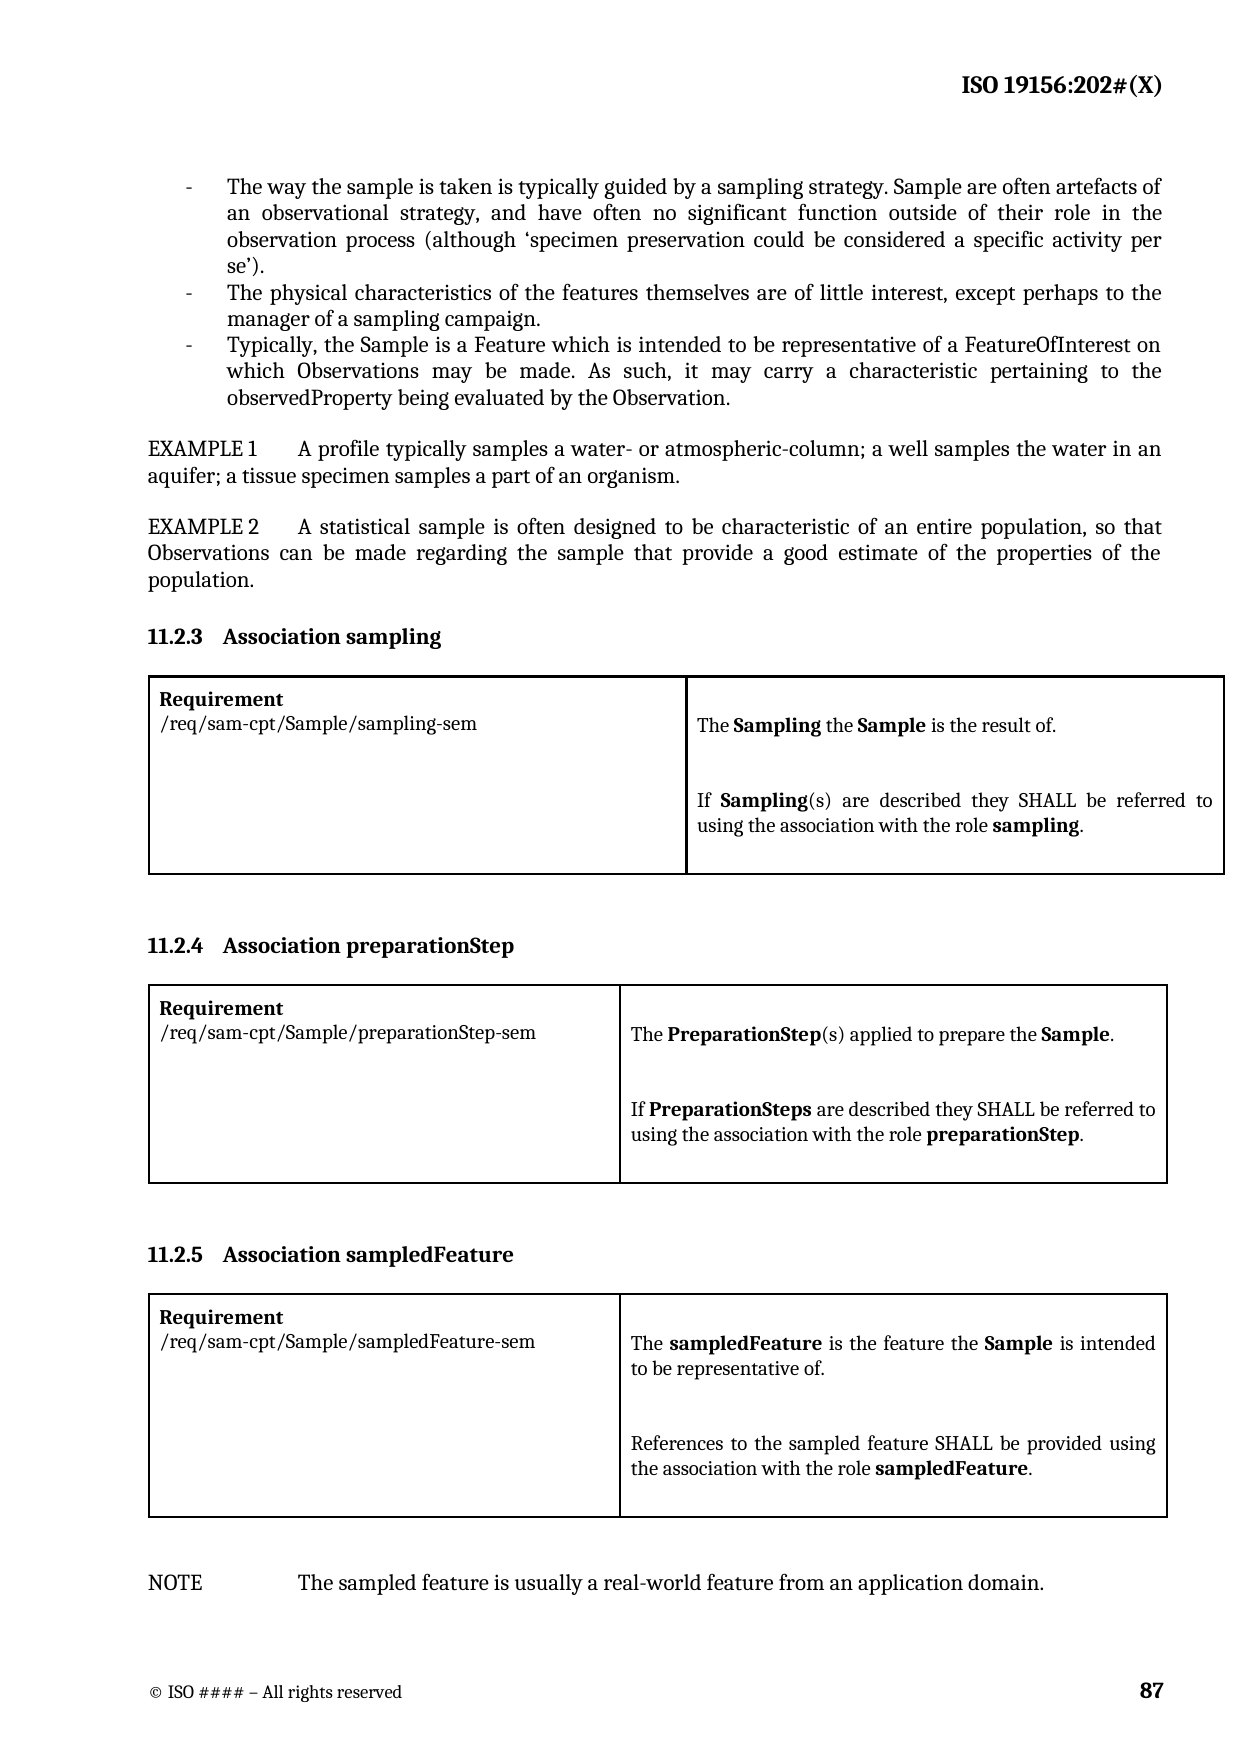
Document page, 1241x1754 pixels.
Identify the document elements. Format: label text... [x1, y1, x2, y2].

list Typically, the Sample is a Feature which is intended to be representative of a FeatureOfInterest on which Observations may be made. As such, it may carry a characteristic pertaining to the observedProperty being evaluated by the Observation. [185, 332, 1163, 411]
table_header The sampledFeature is the feature the Sample is intended to be representative of. References to the sampled feature SHALL be provided using the association with the role sampledFeature. [621, 1295, 1166, 1516]
table_header Requirement /req/sam-cpt/Sample/preparationStep-sem [150, 986, 619, 1182]
subtitle Association preparationStep [148, 933, 1163, 959]
table_header Requirement /req/sam-cpt/Sample/sampledFeature-sem [150, 1295, 619, 1516]
table_header Requirement /req/sam-cpt/Sample/sampling-sem [150, 678, 685, 873]
text EXAMPLE 2 A statistical sample is often designed to be characteristic of an entire population, so that Observations can be made regarding the sample that provide a good estimate of the properties of the population. [148, 514, 1163, 593]
list The physical characteristics of the features themselves are of little interest, except perhaps to the manager of a sampling campaign. [185, 279, 1163, 332]
table_header The PreparationStep(s) applied to prepare the Sample. If PreparationSteps are described they SHALL be referred to using the association with the role preparationStep. [621, 986, 1166, 1182]
table_header The Sampling the Sample is the result of. If Sampling(s) are described they SHALL be referred to using the association with the role sampling. [688, 678, 1223, 873]
list The way the sample is taken is typically guided by a sampling strategy. Sample are often artefacts of an observational strategy, and have often no significant function outside of their role in the observation process (although ‘specimen preservation could be considered a specific activity per se’). [185, 174, 1163, 279]
text EXAMPLE 1 A profile typically samples a water- or atmospheric-column; a well samples the water in an aquifer; a tissue specimen samples a part of an organism. [148, 436, 1163, 489]
subtitle Association sampledFeature [148, 1242, 1163, 1268]
subtitle Association sampling [148, 624, 1163, 650]
text NOTE The sampled feature is usually a real-world feature from an application domain. [148, 1570, 1163, 1596]
